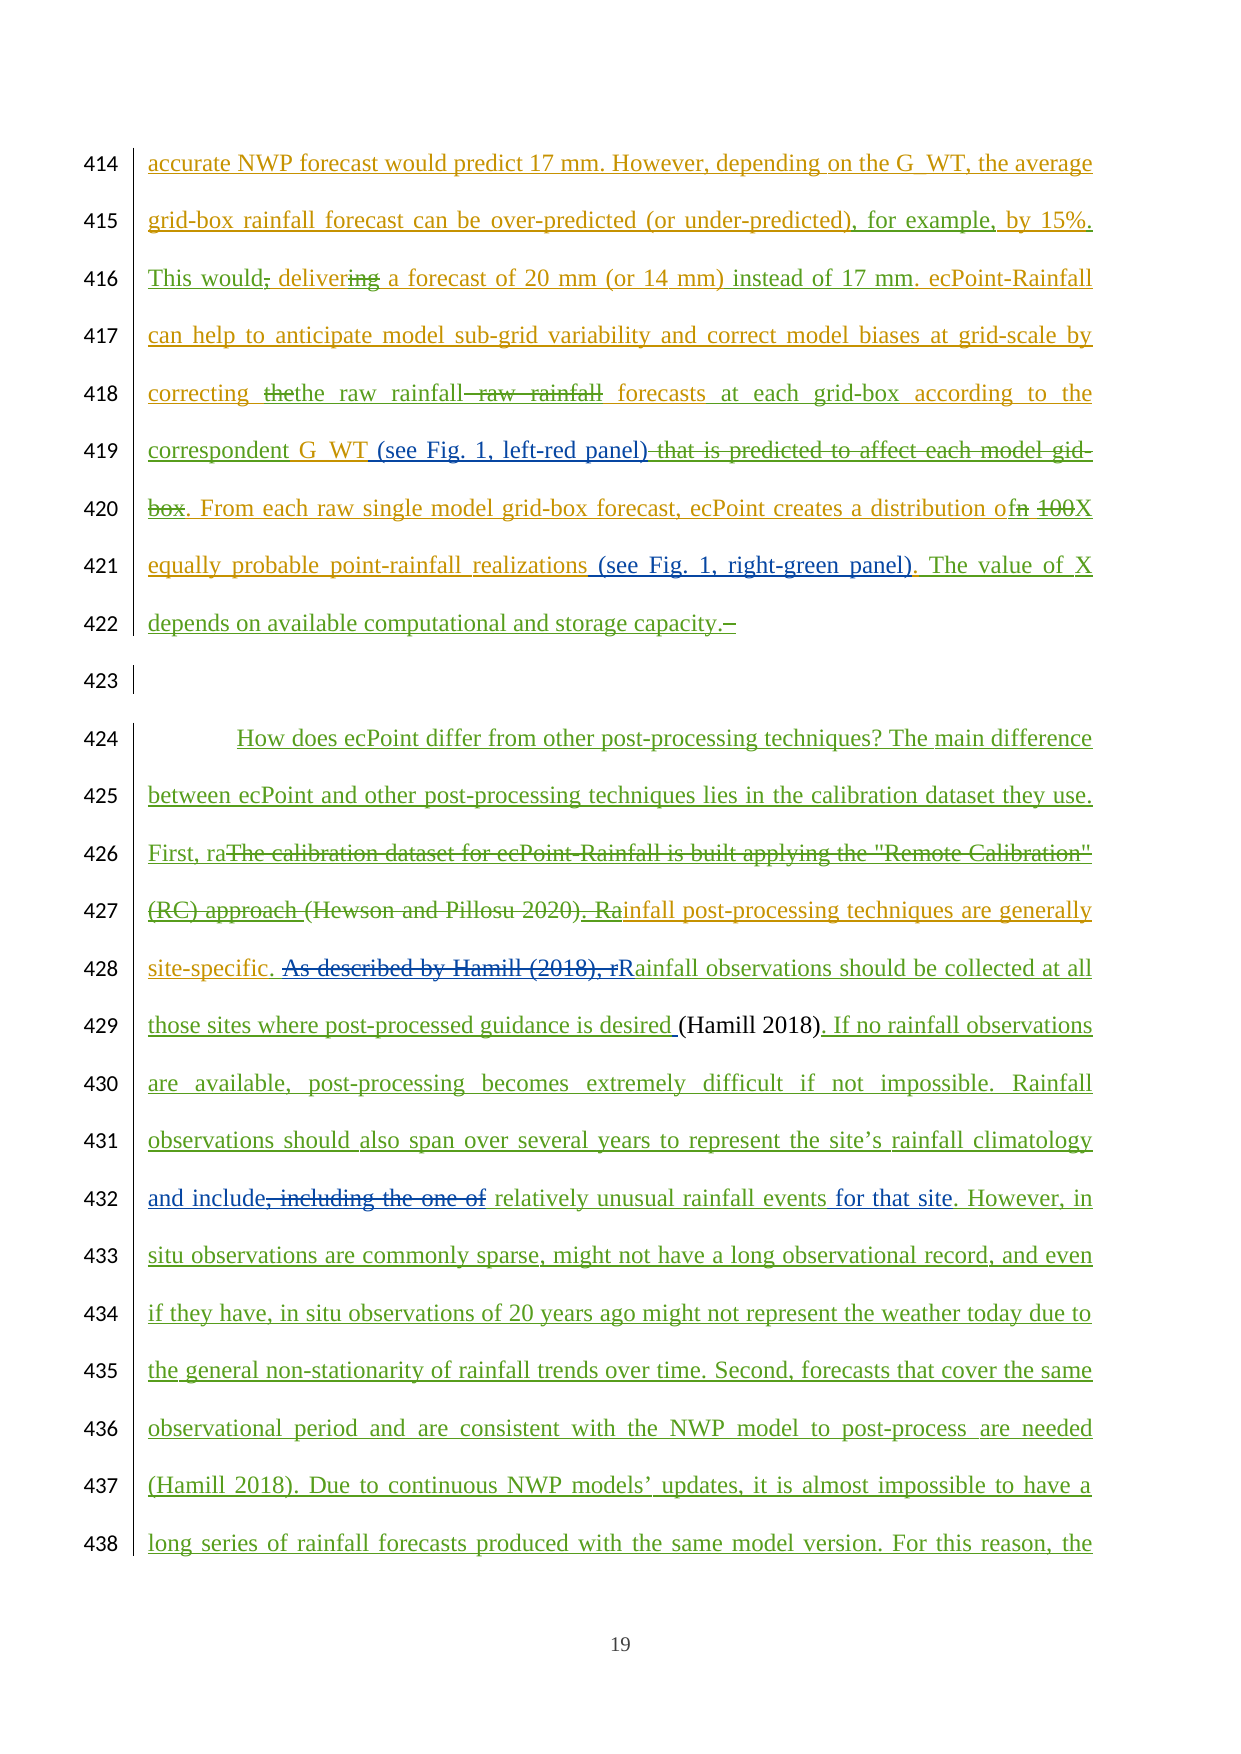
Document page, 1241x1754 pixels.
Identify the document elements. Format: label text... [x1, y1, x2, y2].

text (Hamill 2018)(Hamill et al. 2006) [148, 864, 1092, 978]
text (Hamill 2018)(Hamill et al. 2006) [148, 1151, 1092, 1208]
text (Hamill 2018)(Hamill et al. 2006) [148, 1381, 1092, 1438]
text (Hamill 2018)(Hamill et al. 2006) [148, 979, 1092, 1093]
text (Hamill 2018)(Hamill et al. 2006) [148, 1266, 1092, 1323]
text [148, 1496, 1092, 1553]
text (Hamill 2018)(Hamill et al. 2006) [148, 1439, 1092, 1495]
text (Hamill 2018)(Hamill et al. 2006) [148, 807, 1092, 863]
text (Hamill 2018)(Hamill et al. 2006) [148, 1324, 1092, 1380]
text (Hamill 2018)(Hamill et al. 2006) [148, 1209, 1092, 1265]
text (Hamill 2018)(Hamill et al. 2006) [148, 1094, 1092, 1150]
text (Hamill 2018)(Hamill et al. 2006) [148, 723, 1092, 805]
